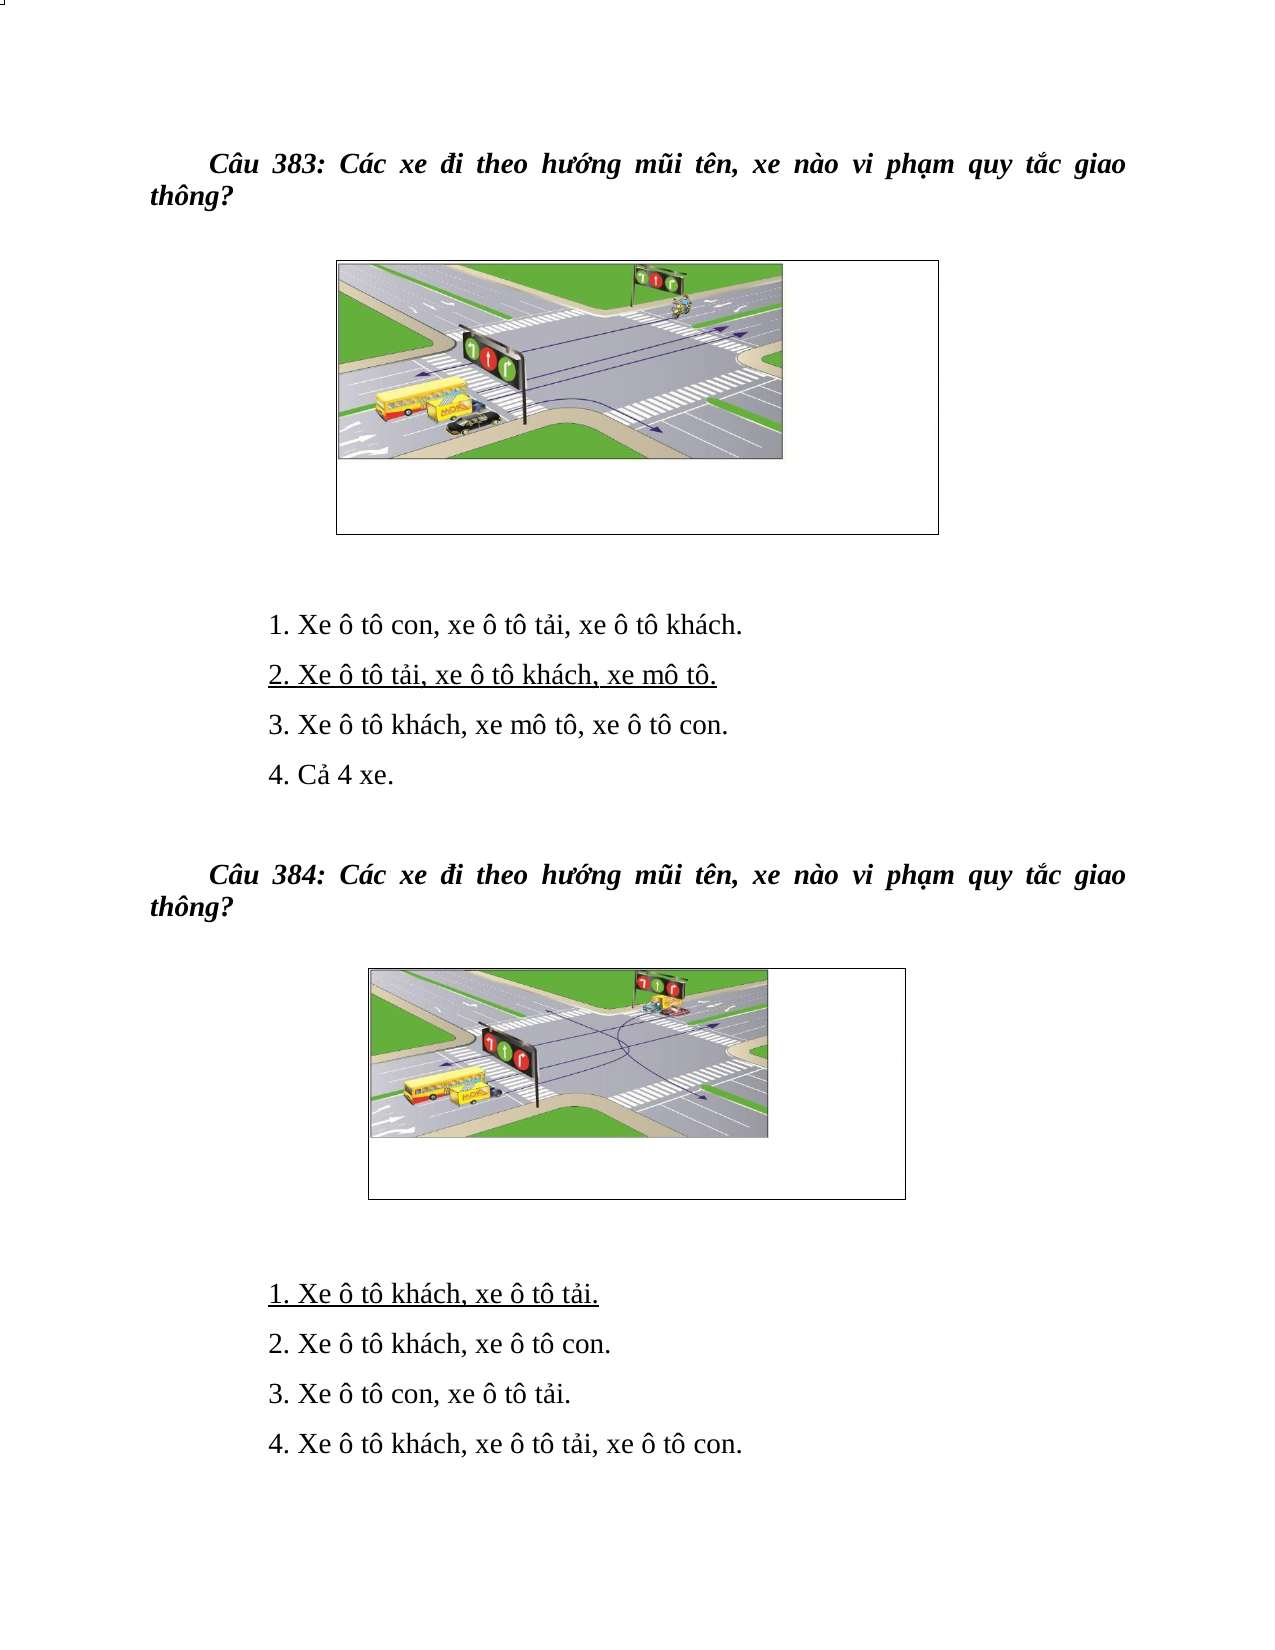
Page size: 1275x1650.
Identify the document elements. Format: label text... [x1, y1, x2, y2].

text 1. Xe ô tô khách, xe ô tô tải. [268, 1277, 1264, 1310]
text 4. Xe ô tô khách, xe ô tô tải, xe ô tô con. [268, 1427, 1264, 1460]
picture [369, 969, 905, 1199]
picture [337, 261, 938, 534]
text 1. Xe ô tô con, xe ô tô tải, xe ô tô khách. [268, 608, 1264, 641]
text Câu 383: Các xe đi theo hướng mũi tên, xe nào vi phạm quy tắc giao thông? [150, 147, 1130, 212]
text Câu 384: Các xe đi theo hướng mũi tên, xe nào vi phạm quy tắc giao thông? [150, 858, 1130, 923]
text 4. Cả 4 xe. [268, 757, 1264, 791]
text 3. Xe ô tô khách, xe mô tô, xe ô tô con. [268, 707, 1264, 741]
text 2. Xe ô tô tải, xe ô tô khách, xe mô tô. [268, 658, 1264, 691]
text 2. Xe ô tô khách, xe ô tô con. [268, 1327, 1264, 1360]
text 3. Xe ô tô con, xe ô tô tải. [268, 1377, 1264, 1410]
